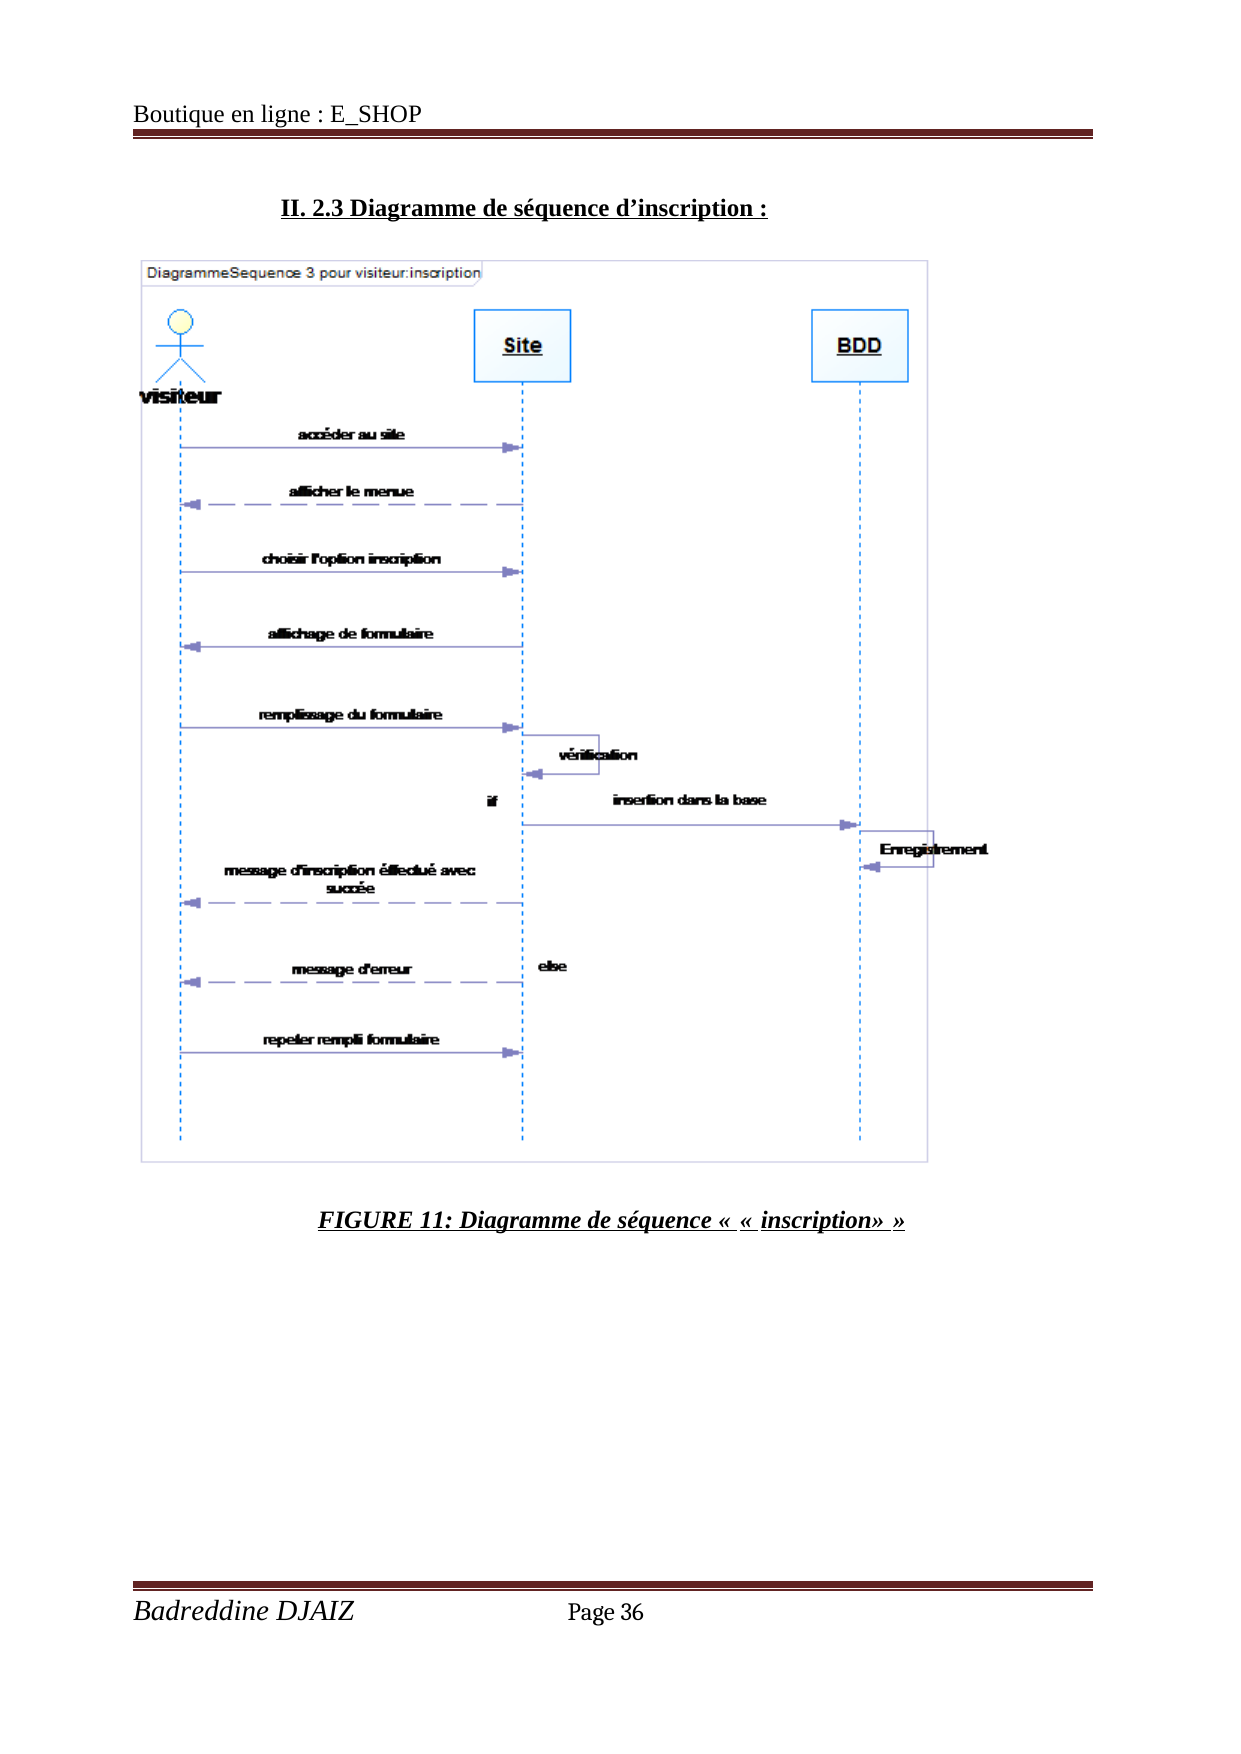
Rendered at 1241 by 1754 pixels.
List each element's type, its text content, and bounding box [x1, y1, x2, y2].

text FIGURE 11: Diagramme de séquence « « inscription» » [133, 1205, 1093, 1234]
picture [132, 260, 996, 1166]
text II. 2.3 Diagramme de séquence d’inscription : [207, 193, 1093, 221]
